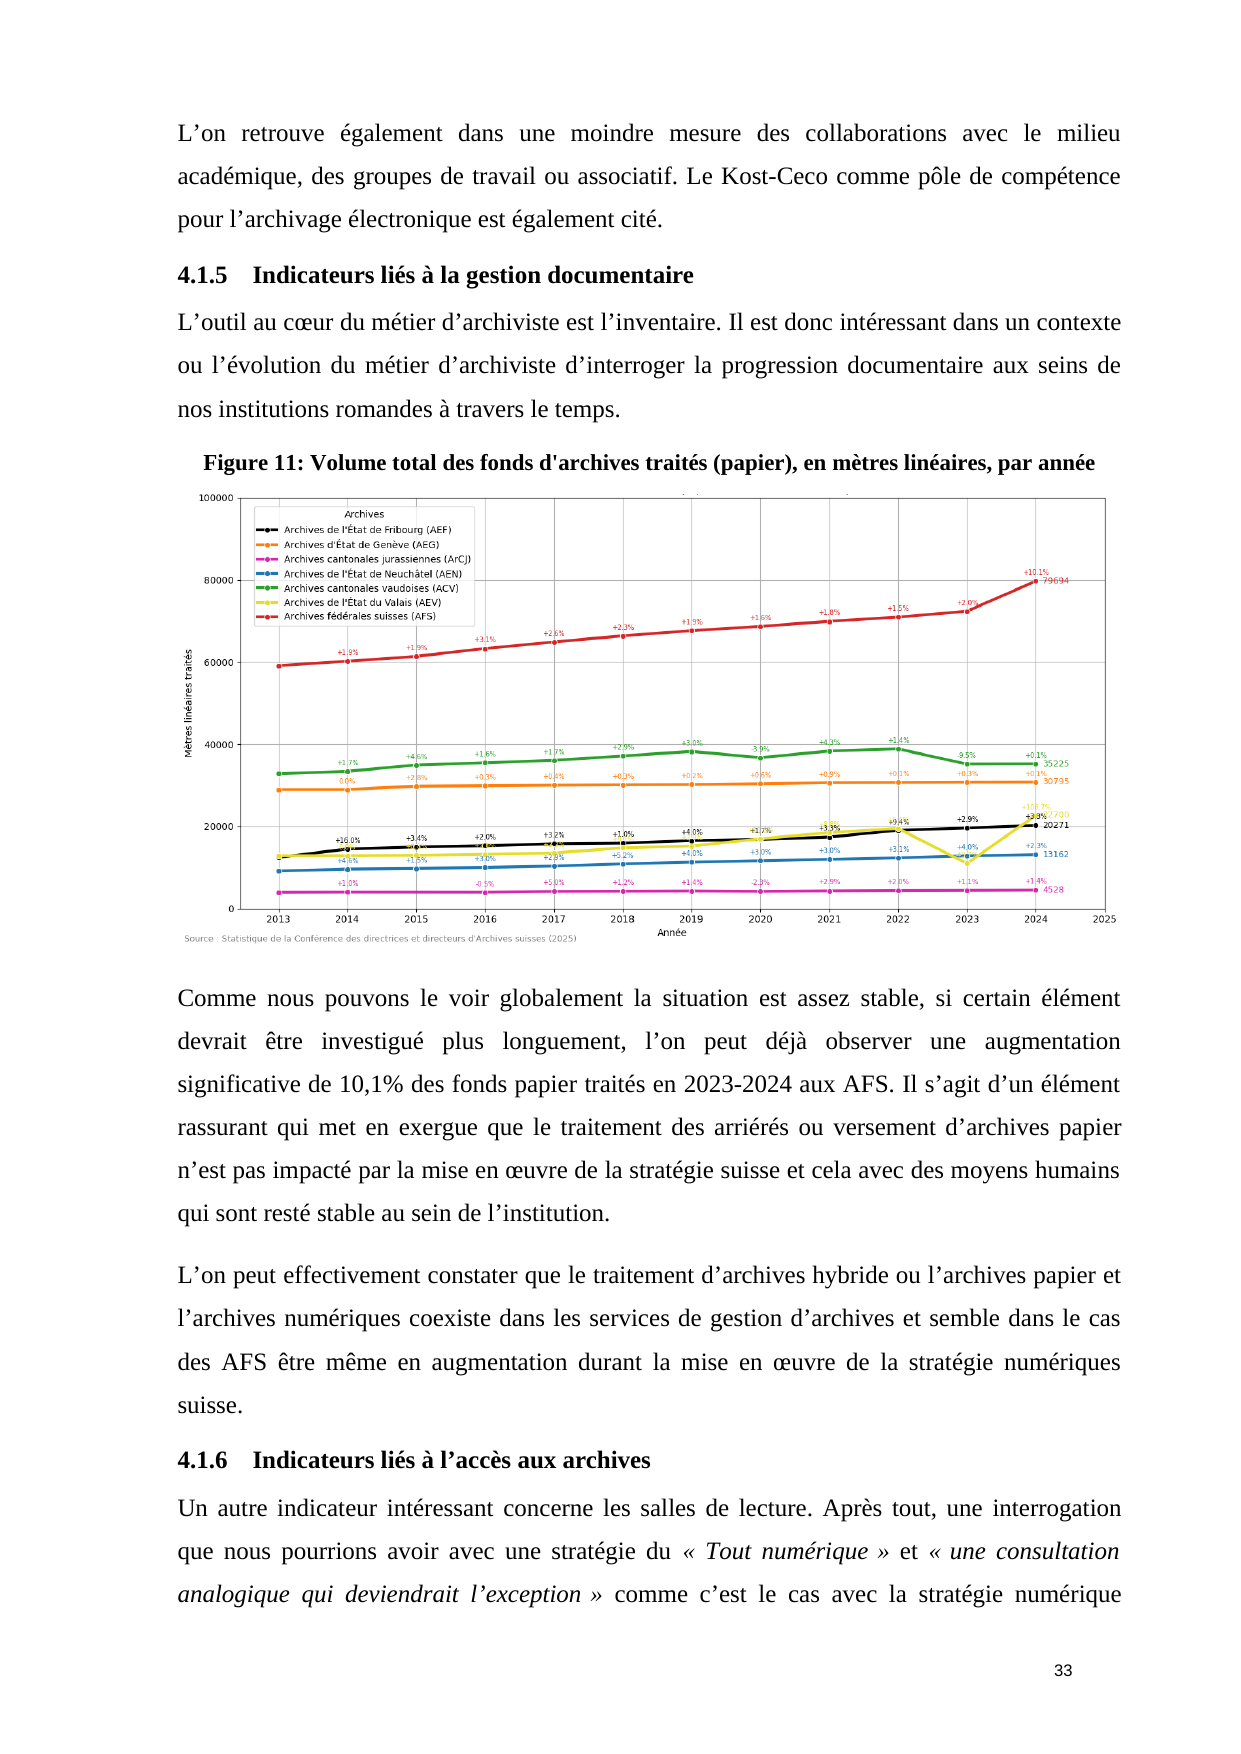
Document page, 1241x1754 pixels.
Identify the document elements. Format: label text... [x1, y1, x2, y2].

text L’on peut effectivement constater que le traitement d’archives hybride ou l’archives papier et l’archives numériques coexiste dans les services de gestion d’archives et semble dans le cas des AFS être même en augmentation durant la mise en œuvre de la stratégie numériques suisse. [177, 1260, 1122, 1418]
subtitle Indicateurs liés à la gestion documentaire [177, 260, 1122, 289]
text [177, 1493, 1122, 1608]
text Figure 11: Volume total des fonds d'archives traités (papier), en mètres linéaires, par année [177, 449, 1122, 476]
text Comme nous pouvons le voir globalement la situation est assez stable, si certain élément devrait être investigué plus longuement, l’on peut déjà observer une augmentation significative de 10,1% des fonds papier traités en 2023-2024 aux AFS. Il s’agit d’un élément rassurant qui met en exergue que le traitement des arriérés ou versement d’archives papier n’est pas impacté par la mise en œuvre de la stratégie suisse et cela avec des moyens humains qui sont resté stable au sein de l’institution. [177, 983, 1122, 1227]
subtitle Indicateurs liés à l’accès aux archives [177, 1445, 1122, 1474]
picture [177, 494, 1123, 950]
text L’outil au cœur du métier d’archiviste est l’inventaire. Il est donc intéressant dans un contexte ou l’évolution du métier d’archiviste d’interroger la progression documentaire aux seins de nos institutions romandes à travers le temps. [177, 307, 1122, 422]
text L’on retrouve également dans une moindre mesure des collaborations avec le milieu académique, des groupes de travail ou associatif. Le Kost-Ceco comme pôle de compétence pour l’archivage électronique est également cité. [177, 118, 1122, 233]
